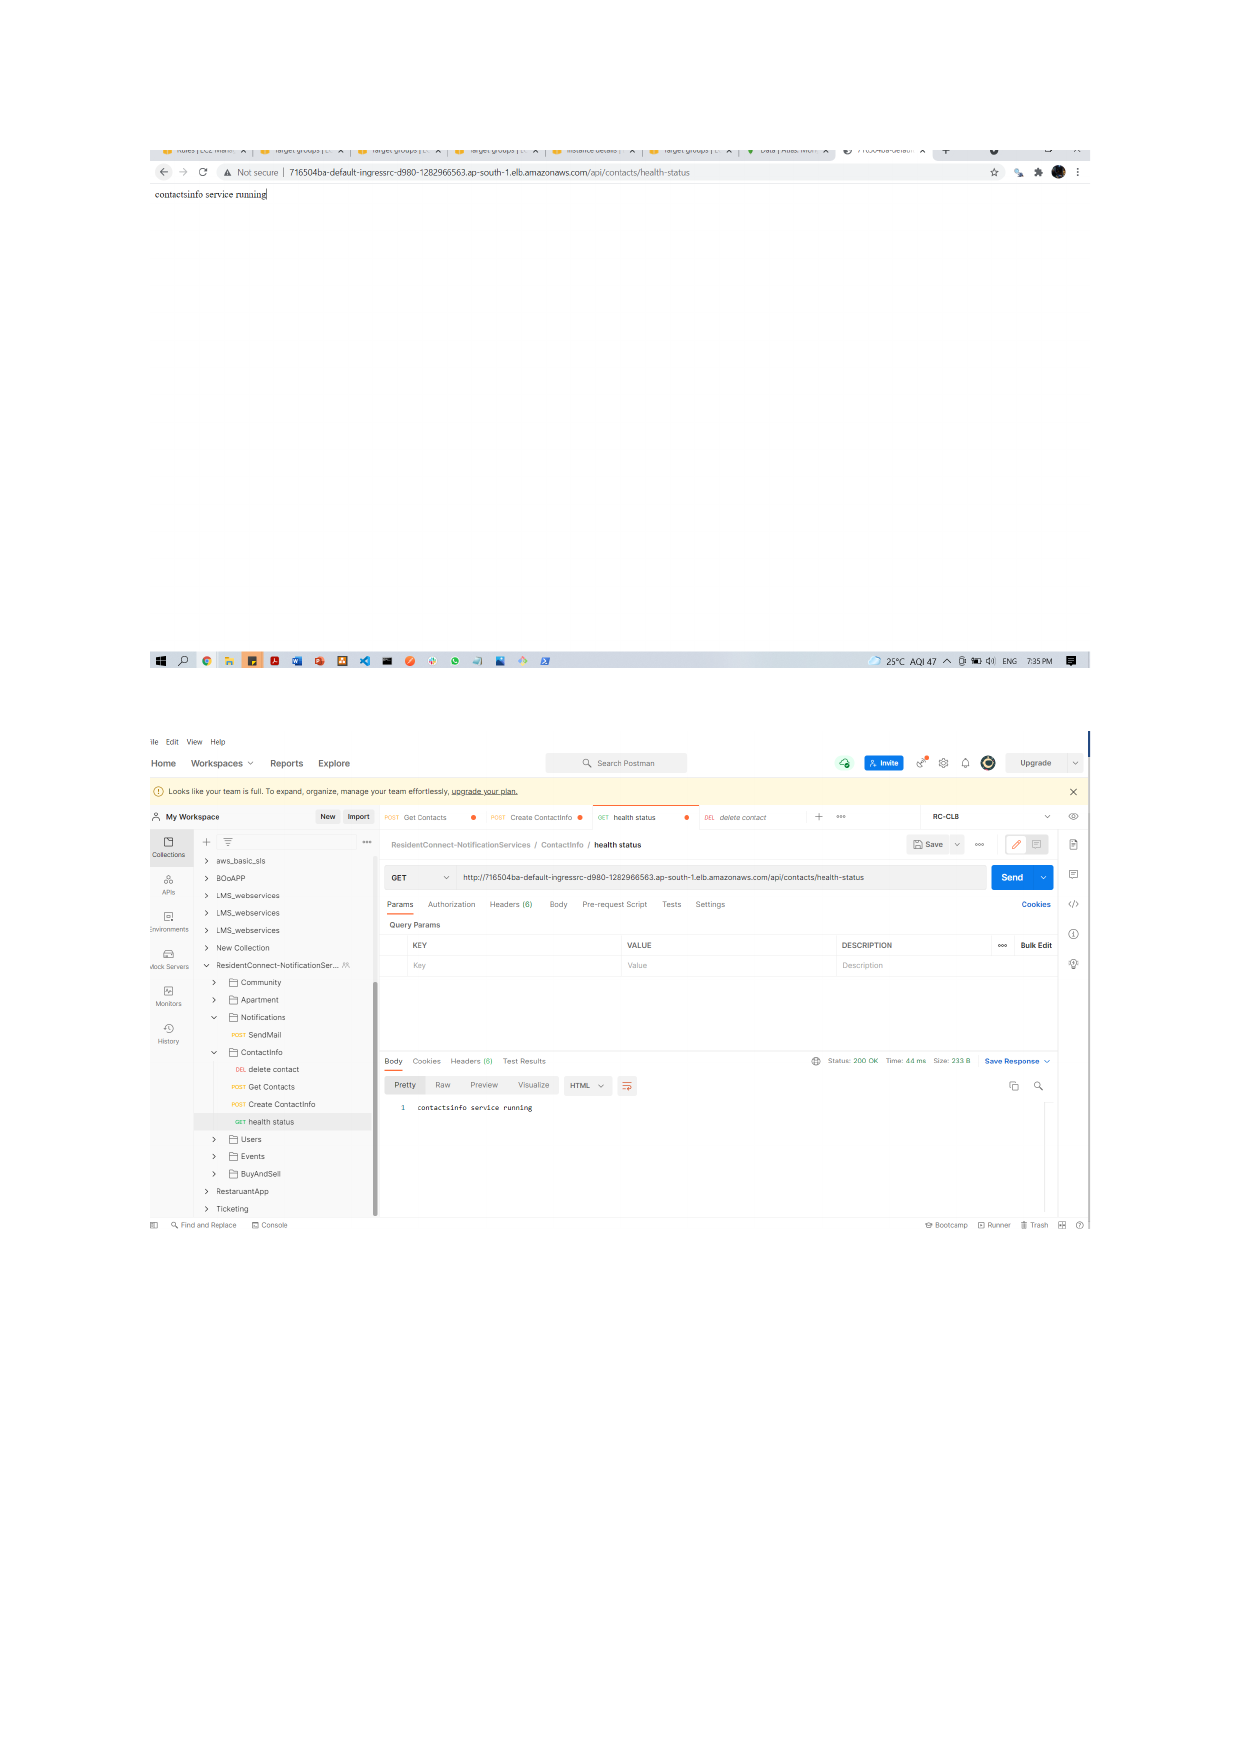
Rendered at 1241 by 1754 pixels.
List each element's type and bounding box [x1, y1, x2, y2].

picture [150, 150, 1091, 668]
picture [150, 731, 1091, 1229]
